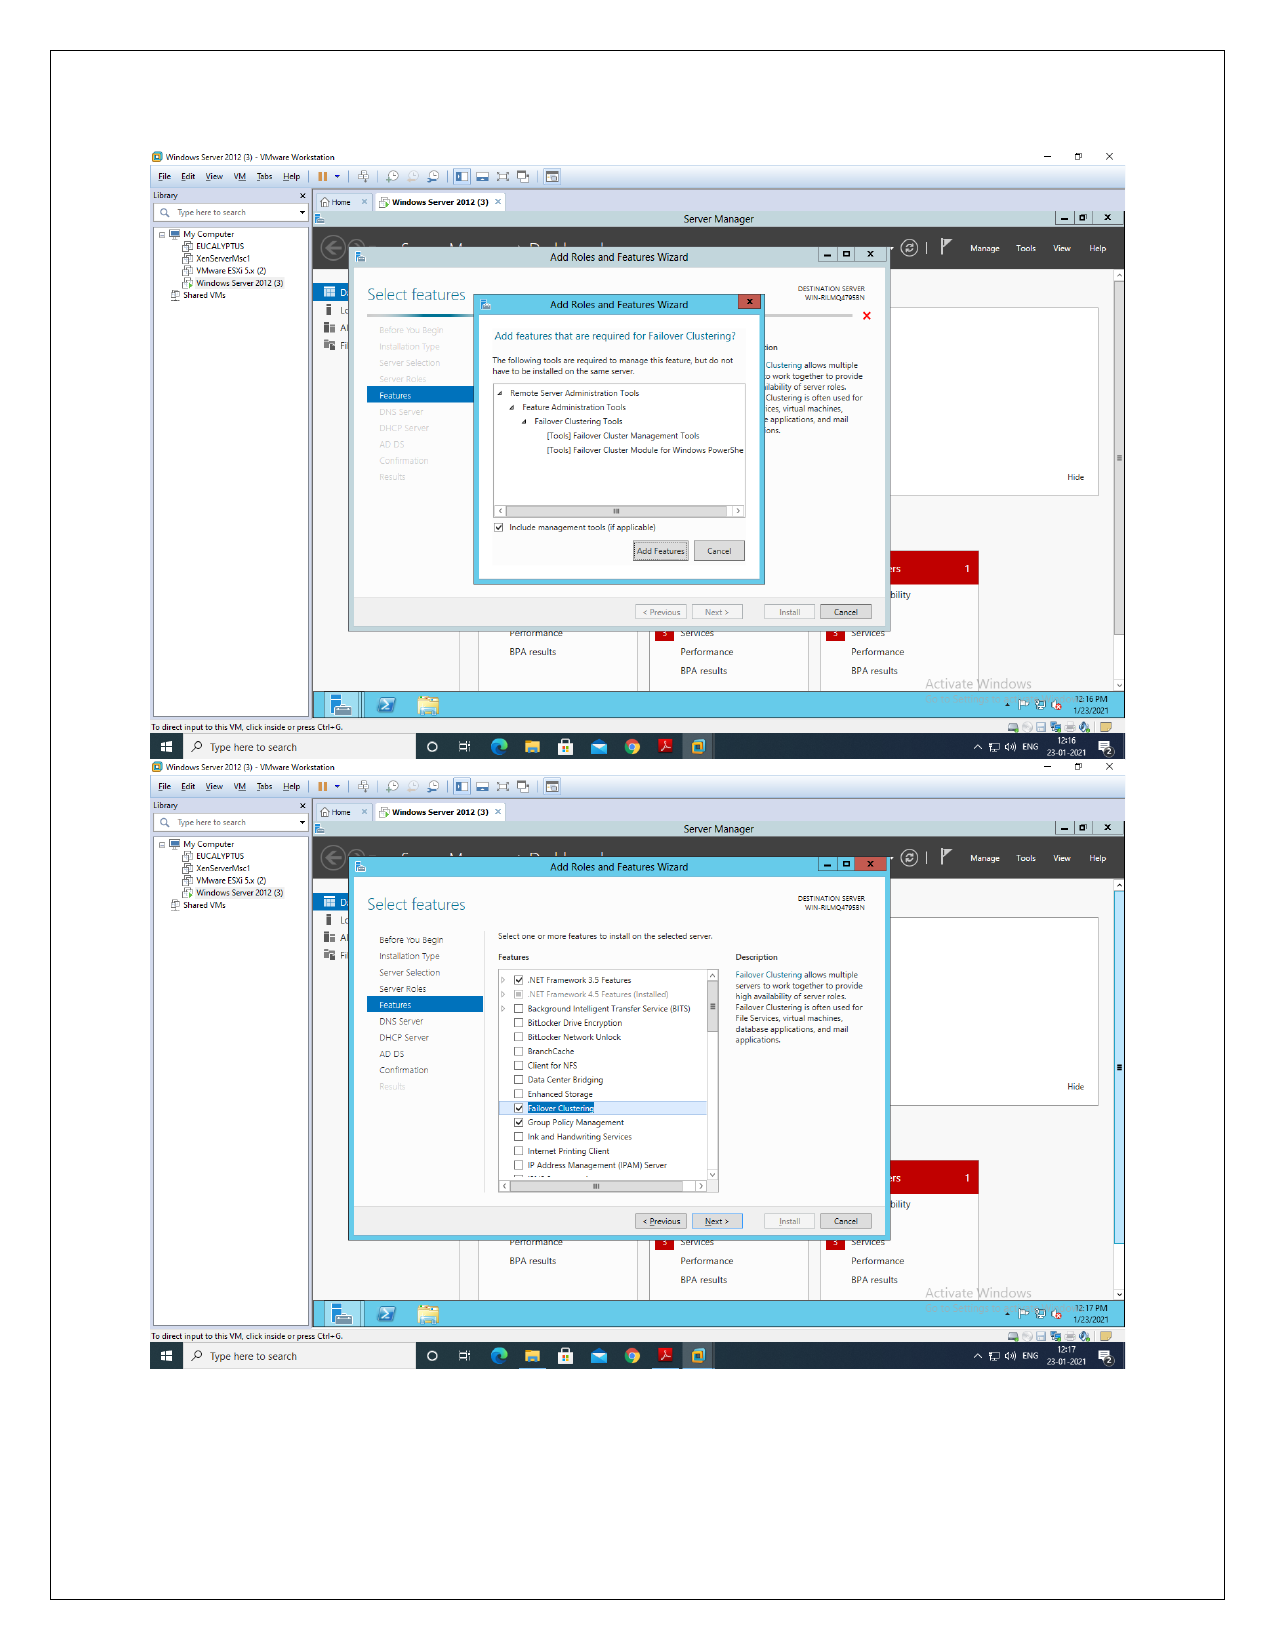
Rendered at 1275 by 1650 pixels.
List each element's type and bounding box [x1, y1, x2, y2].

picture [150, 150, 1125, 1369]
